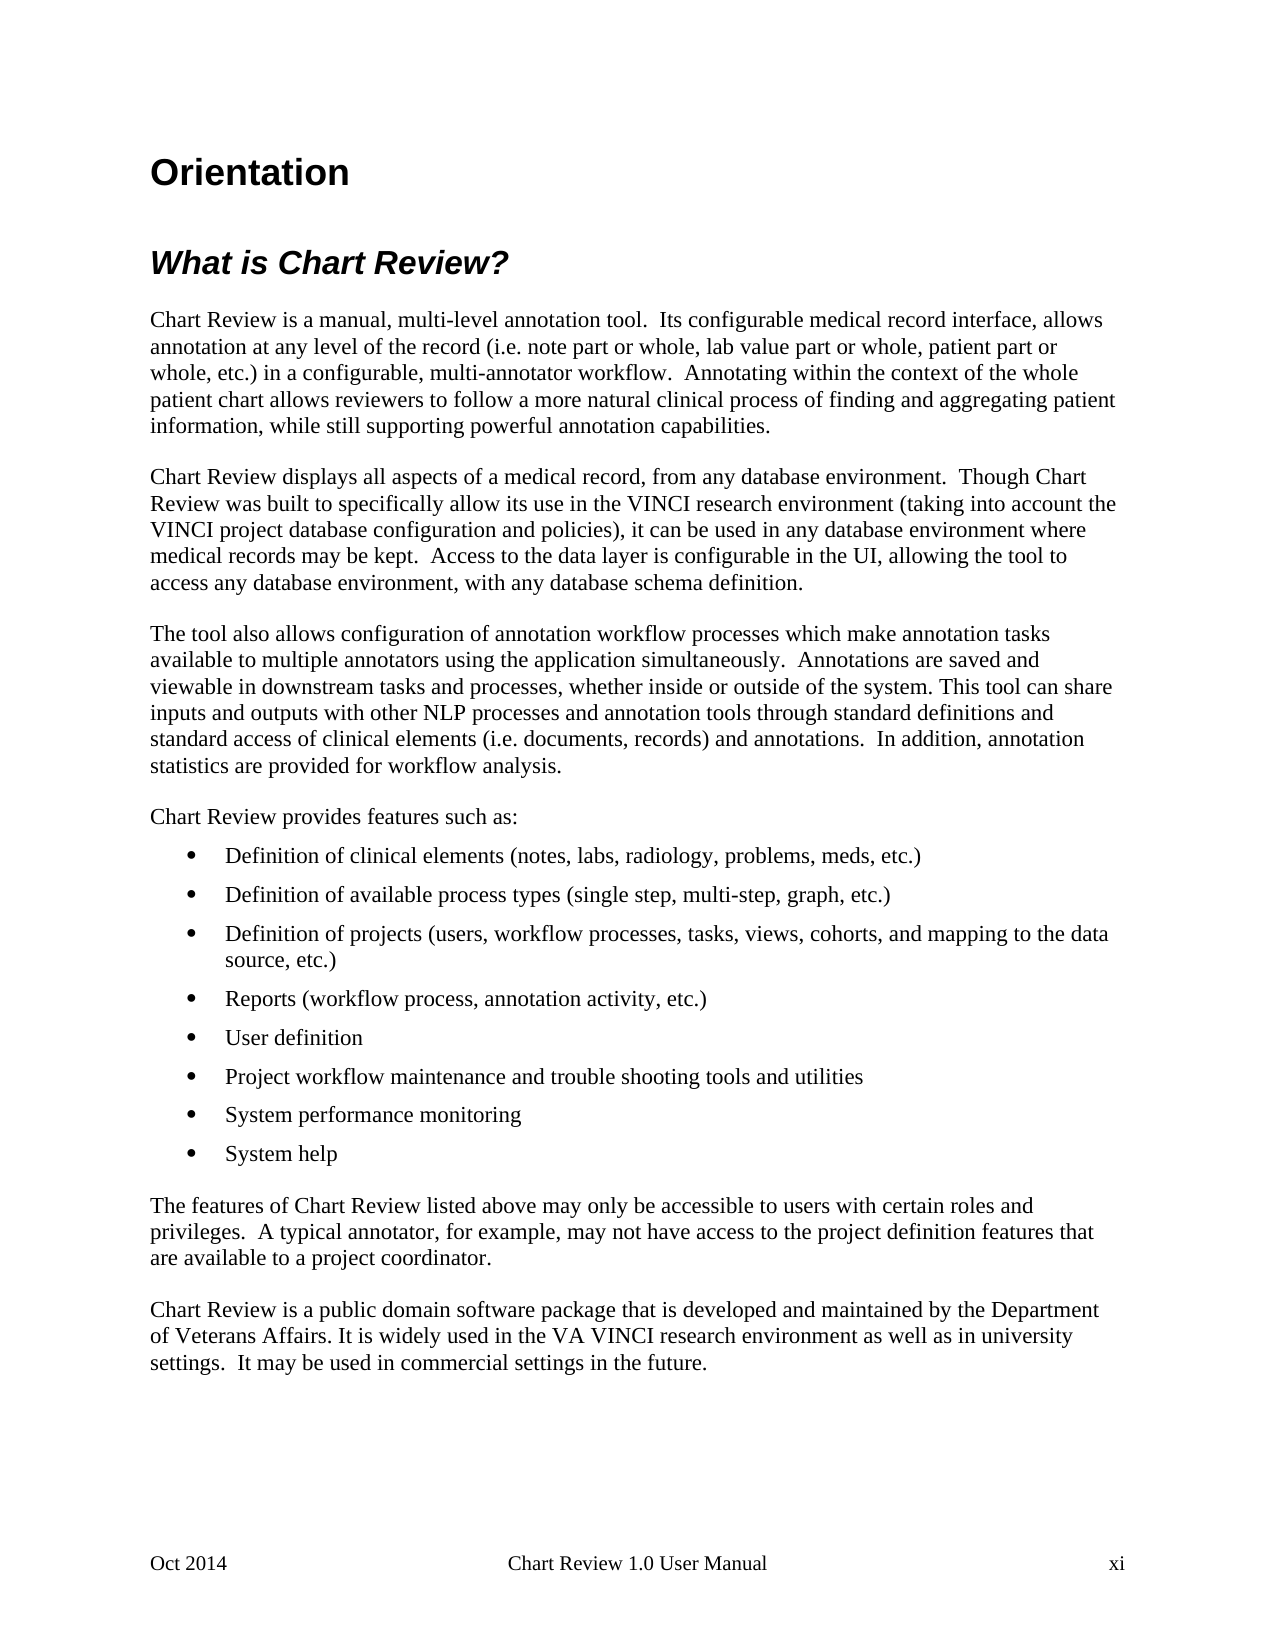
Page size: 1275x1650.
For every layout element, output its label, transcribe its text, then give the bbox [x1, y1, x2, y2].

list Definition of clinical elements (notes, labs, radiology, problems, meds, etc.) [187, 842, 1125, 868]
list Definition of available process types (single step, multi-step, graph, etc.) [187, 881, 1125, 907]
list System performance monitoring [187, 1102, 1125, 1128]
list User definition [187, 1024, 1125, 1050]
subtitle Orientation [150, 150, 1125, 193]
text Chart Review provides features such as: [150, 803, 1125, 829]
text The tool also allows configuration of annotation workflow processes which make annotation tasks available to multiple annotators using the application simultaneously. Annotations are saved and viewable in downstream tasks and processes, whether inside or outside of the system. This tool can share inputs and outputs with other NLP processes and annotation tools through standard definitions and standard access of clinical elements (i.e. documents, records) and annotations. In addition, annotation statistics are provided for workflow analysis. [150, 620, 1125, 778]
list System help [187, 1140, 1125, 1167]
subtitle What is Chart Review? [150, 243, 1125, 282]
text Chart Review is a manual, multi-level annotation tool. Its configurable medical record interface, allows annotation at any level of the record (i.e. note part or whole, lab value part or whole, patient part or whole, etc.) in a configurable, multi-annotator workflow. Annotating within the context of the whole patient chart allows reviewers to follow a more natural clinical process of finding and aggregating patient information, while still supporting powerful annotation capabilities. [150, 307, 1125, 438]
list Project workflow maintenance and trouble shooting tools and utilities [187, 1063, 1125, 1089]
text Chart Review displays all aspects of a medical record, from any database environment. Though Chart Review was built to specifically allow its use in the VINCI research environment (taking into account the VINCI project database configuration and policies), it can be used in any database environment where medical records may be kept. Access to the data layer is configurable in the UI, allowing the tool to access any database environment, with any database schema definition. [150, 463, 1125, 595]
list Reports (workflow process, annotation activity, etc.) [187, 985, 1125, 1011]
text The features of Chart Review listed above may only be accessible to users with certain roles and privileges. A typical annotator, for example, may not have access to the project definition features that are available to a project coordinator. [150, 1192, 1125, 1271]
list Definition of projects (users, workflow processes, tasks, views, cohorts, and mapping to the data source, etc.) [187, 920, 1125, 972]
text Chart Review is a public domain software package that is developed and maintained by the Department of Veterans Affairs. It is widely used in the VA VINCI research environment as well as in university settings. It may be used in commercial settings in the future. [150, 1296, 1125, 1375]
